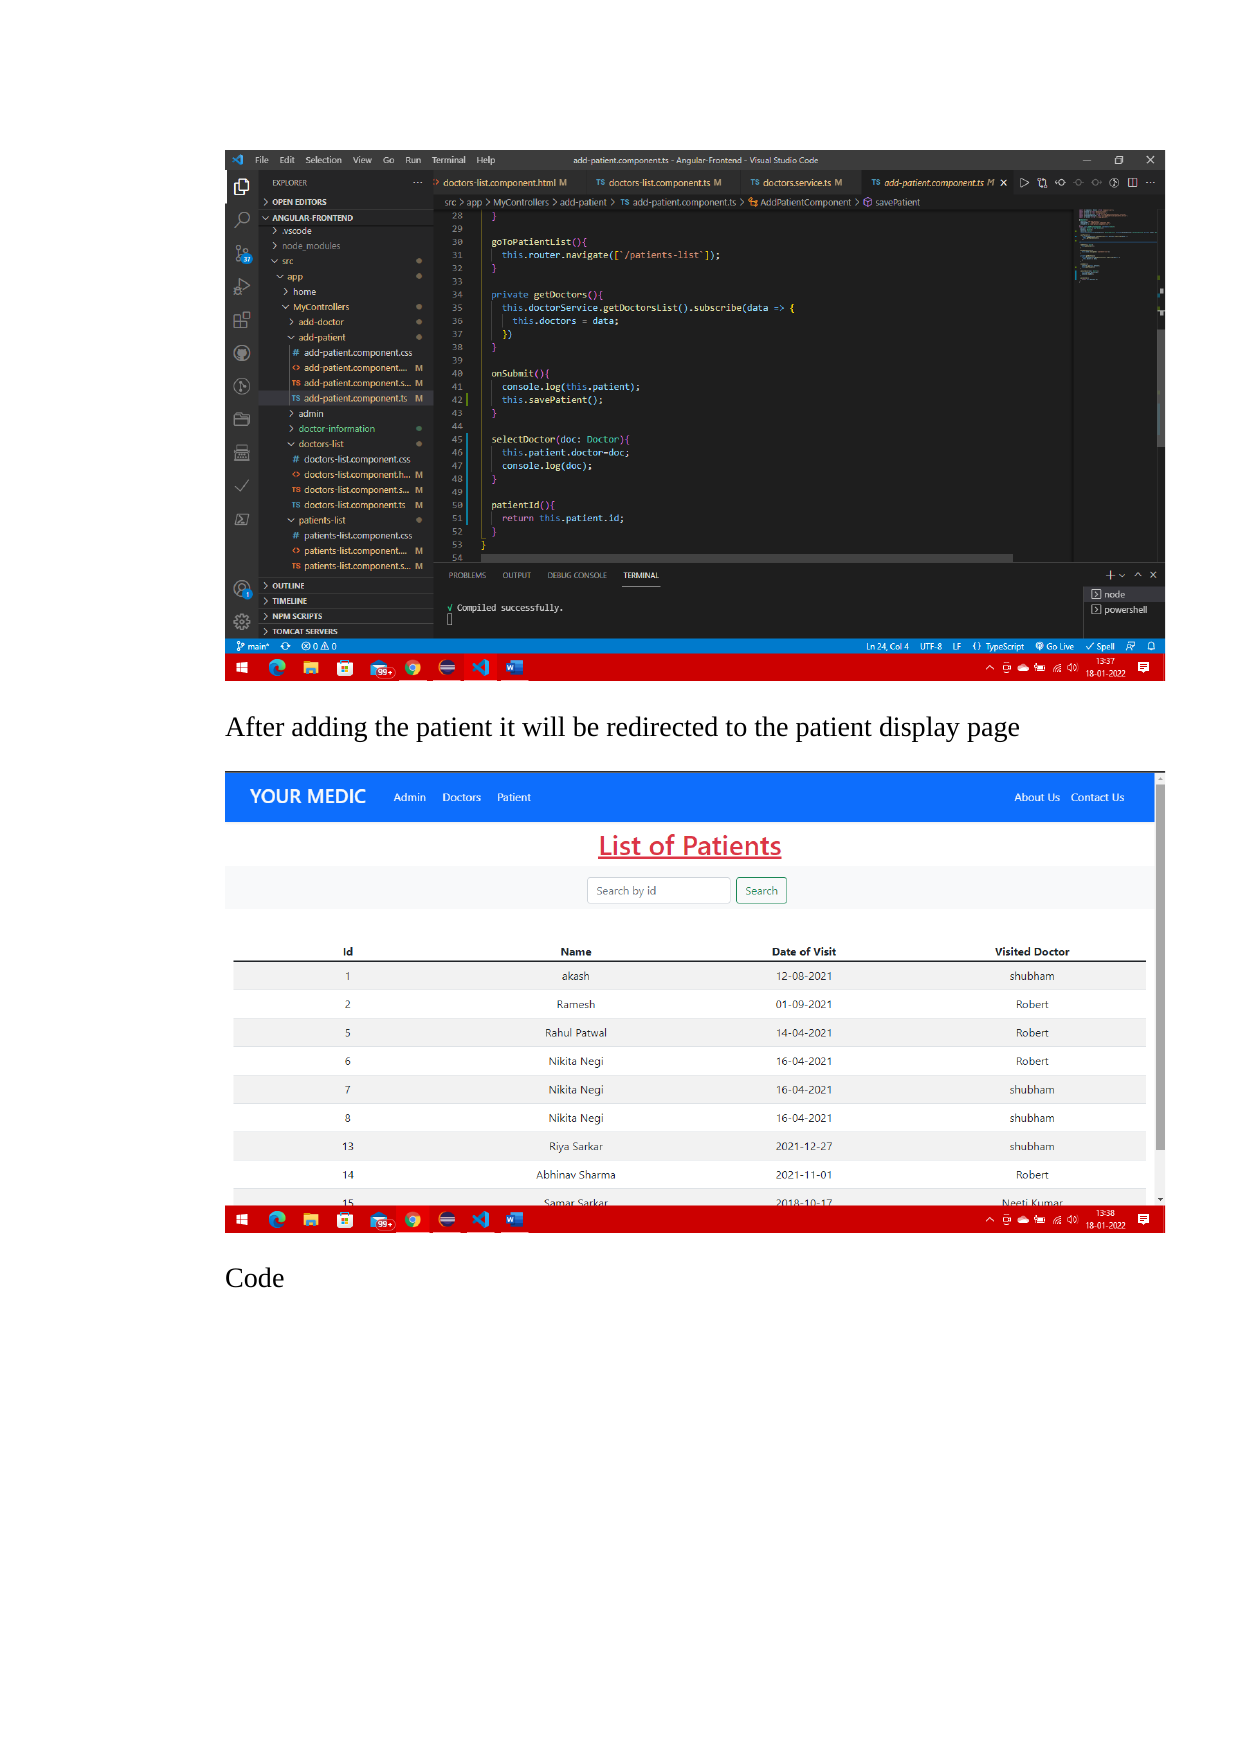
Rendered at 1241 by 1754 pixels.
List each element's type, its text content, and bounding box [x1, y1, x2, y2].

text Code [225, 1261, 1090, 1294]
text After adding the patient it will be redirected to the patient display page [225, 710, 1090, 742]
picture [225, 150, 1166, 681]
picture [225, 771, 1166, 1233]
